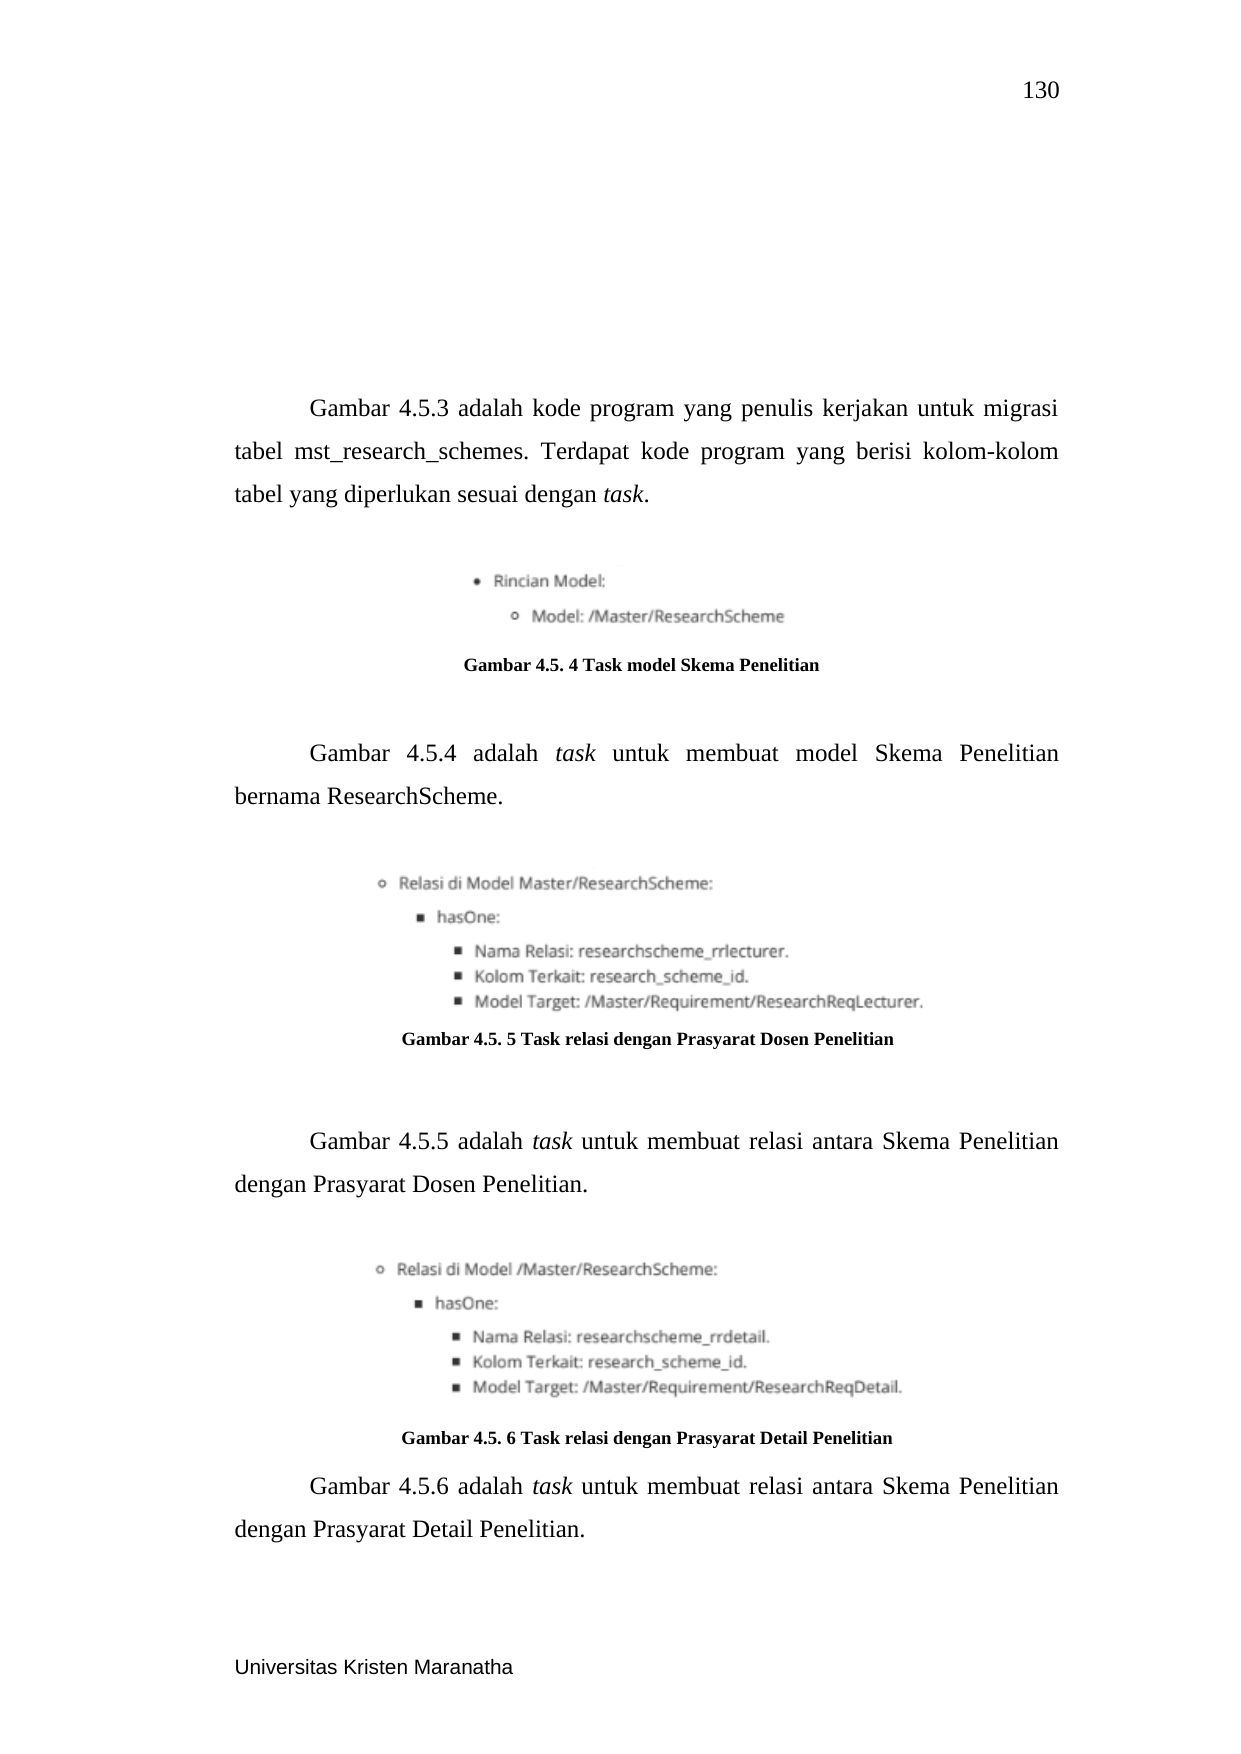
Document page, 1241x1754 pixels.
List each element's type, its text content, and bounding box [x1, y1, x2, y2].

picture [456, 565, 827, 645]
text Gambar 4.5.3 adalah kode program yang penulis kerjakan untuk migrasi tabel mst_research_schemes. Terdapat kode program yang berisi kolom-kolom tabel yang diperlukan sesuai dengan task. [234, 393, 1059, 508]
picture [362, 1255, 932, 1418]
text Gambar 4.5.6 adalah task untuk membuat relasi antara Skema Penelitian dengan Prasyarat Detail Penelitian. [234, 1471, 1059, 1543]
picture [364, 868, 932, 1019]
text Gambar 4.5.4 adalah task untuk membuat model Skema Penelitian bernama ResearchScheme. [234, 738, 1059, 810]
text Gambar 4.5.5 adalah task untuk membuat relasi antara Skema Penelitian dengan Prasyarat Dosen Penelitian. [234, 1126, 1059, 1198]
